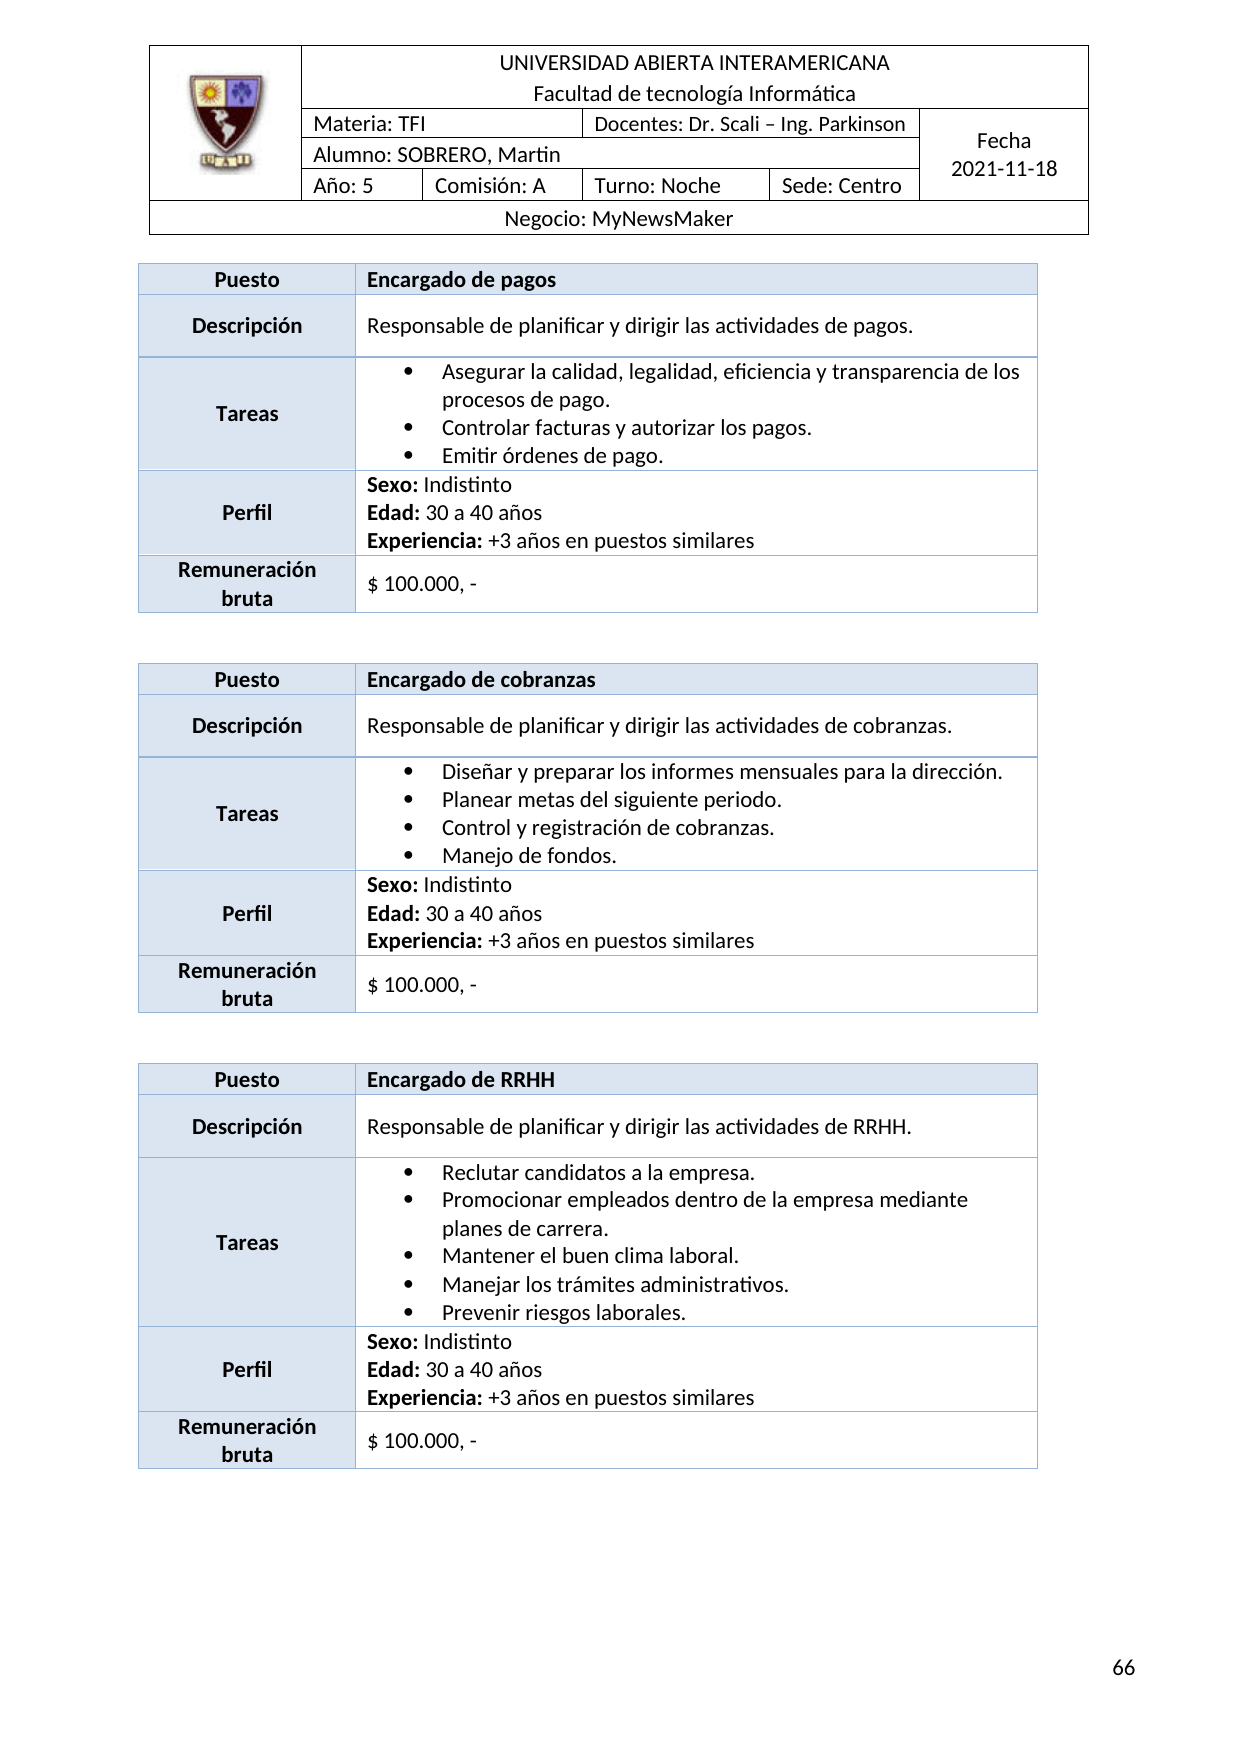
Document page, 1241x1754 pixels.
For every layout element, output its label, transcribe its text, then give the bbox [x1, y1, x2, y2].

table_header Encargado de RRHH [356, 1064, 1037, 1094]
table_cell Descripción [139, 295, 355, 356]
table_cell $ 100.000, - [356, 1412, 1037, 1468]
table_cell Remuneración bruta [139, 556, 355, 612]
table_cell Sexo: Indistinto Edad: 30 a 40 años Experiencia: +3 años en puestos similares [356, 471, 1037, 554]
table_cell $ 100.000, - [356, 956, 1037, 1012]
table_cell Remuneración bruta [139, 956, 355, 1012]
table_cell Responsable de planificar y dirigir las actividades de RRHH. [356, 1095, 1037, 1157]
table_cell Responsable de planificar y dirigir las actividades de pagos. [356, 295, 1037, 356]
table_cell Diseñar y preparar los informes mensuales para la dirección. Planear metas del siguiente periodo. Control y registración de cobranzas. Manejo de fondos. [356, 758, 1037, 869]
table_header Encargado de cobranzas [356, 664, 1037, 694]
table_cell Descripción [139, 695, 355, 756]
table_header Puesto [139, 664, 355, 694]
table_header Puesto [139, 264, 355, 294]
table_cell Asegurar la calidad, legalidad, eficiencia y transparencia de los procesos de pago. Controlar facturas y autorizar los pagos. Emitir órdenes de pago. [356, 358, 1037, 469]
table_cell Perfil [139, 471, 355, 554]
table_cell Perfil [139, 871, 355, 955]
table_cell $ 100.000, - [356, 556, 1037, 612]
table_cell Perfil [139, 1327, 355, 1411]
table_cell Sexo: Indistinto Edad: 30 a 40 años Experiencia: +3 años en puestos similares [356, 871, 1037, 955]
table_header Puesto [139, 1064, 355, 1094]
picture [175, 67, 276, 180]
table_cell Descripción [139, 1095, 355, 1157]
table_cell Responsable de planificar y dirigir las actividades de cobranzas. [356, 695, 1037, 756]
table_cell Tareas [139, 1158, 355, 1326]
table_cell Sexo: Indistinto Edad: 30 a 40 años Experiencia: +3 años en puestos similares [356, 1327, 1037, 1411]
table_cell Tareas [139, 758, 355, 869]
table_cell Reclutar candidatos a la empresa. Promocionar empleados dentro de la empresa mediante planes de carrera. Mantener el buen clima laboral. Manejar los trámites administrativos. Prevenir riesgos laborales. [357, 1159, 1036, 1325]
table_cell Tareas [139, 358, 355, 469]
table_header Encargado de pagos [356, 264, 1037, 294]
table_cell Remuneración bruta [139, 1412, 355, 1468]
